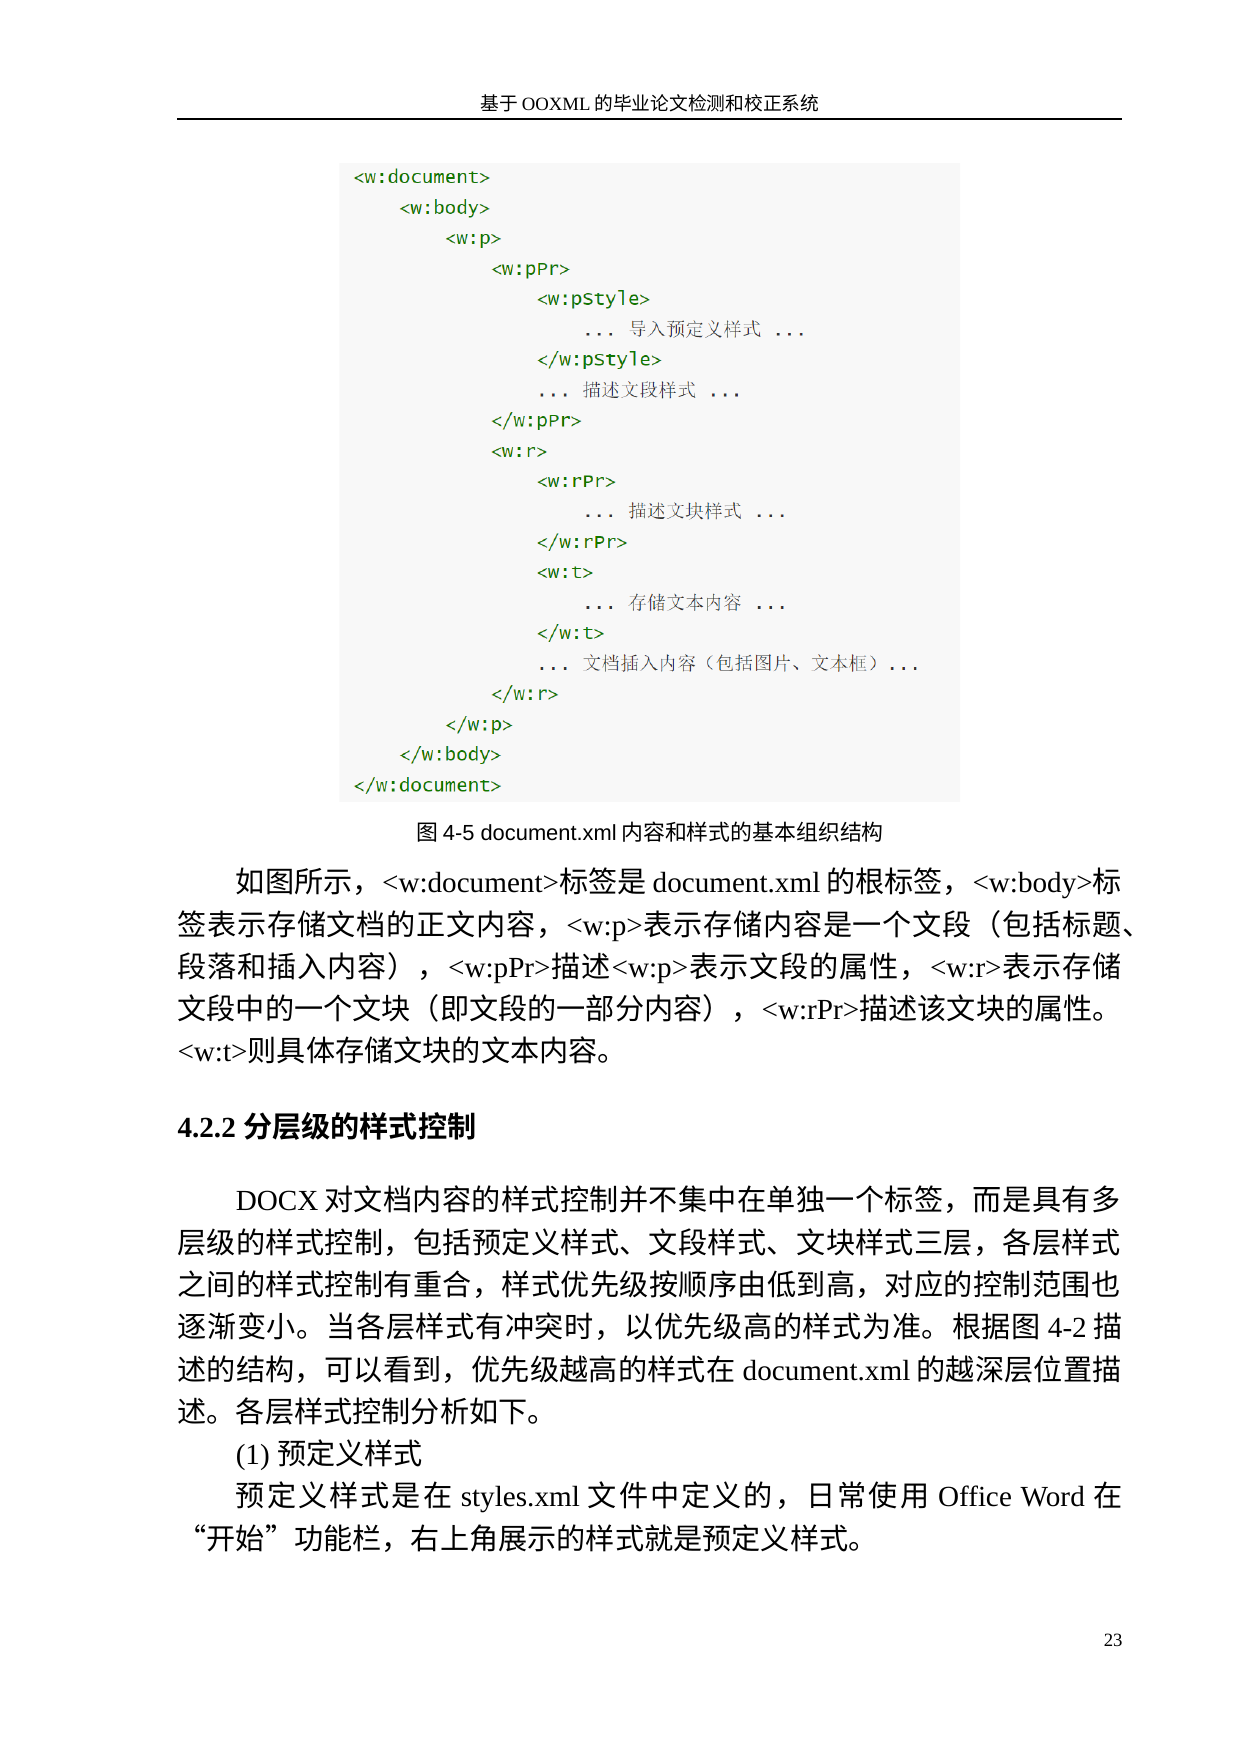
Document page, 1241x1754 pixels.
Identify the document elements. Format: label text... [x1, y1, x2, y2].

subtitle 分层级的样式控制 [177, 1104, 1122, 1146]
text DOCX对文档内容的样式控制并不集中在单独一个标签，而是具有多层级的样式控制，包括预定义样式、文段样式、文块样式三层，各层样式之间的样式控制有重合，样式优先级按顺序由低到高，对应的控制范围也逐渐变小。当各层样式有冲突时，以优先级高的样式为准。根据图4-2描述的结构，可以看到，优先级越高的样式在document.xml的越深层位置描述。各层样式控制分析如下。 [177, 1177, 1122, 1431]
picture [339, 163, 960, 802]
text 预定义样式是在styles.xml文件中定义的，日常使用Office Word在“开始”功能栏，右上角展示的样式就是预定义样式。 [177, 1473, 1122, 1557]
text 如图所示，<w:document>标签是document.xml的根标签，<w:body>标签表示存储文档的正文内容，<w:p>表示存储内容是一个文段（包括标题、段落和插入内容），<w:pPr>描述<w:p>表示文段的属性，<w:r>表示存储文段中的一个文块（即文段的一部分内容），<w:rPr>描述该文块的属性。<w:t>则具体存储文块的文本内容。 [177, 859, 1122, 1070]
list 预定义样式 [177, 1431, 1122, 1473]
